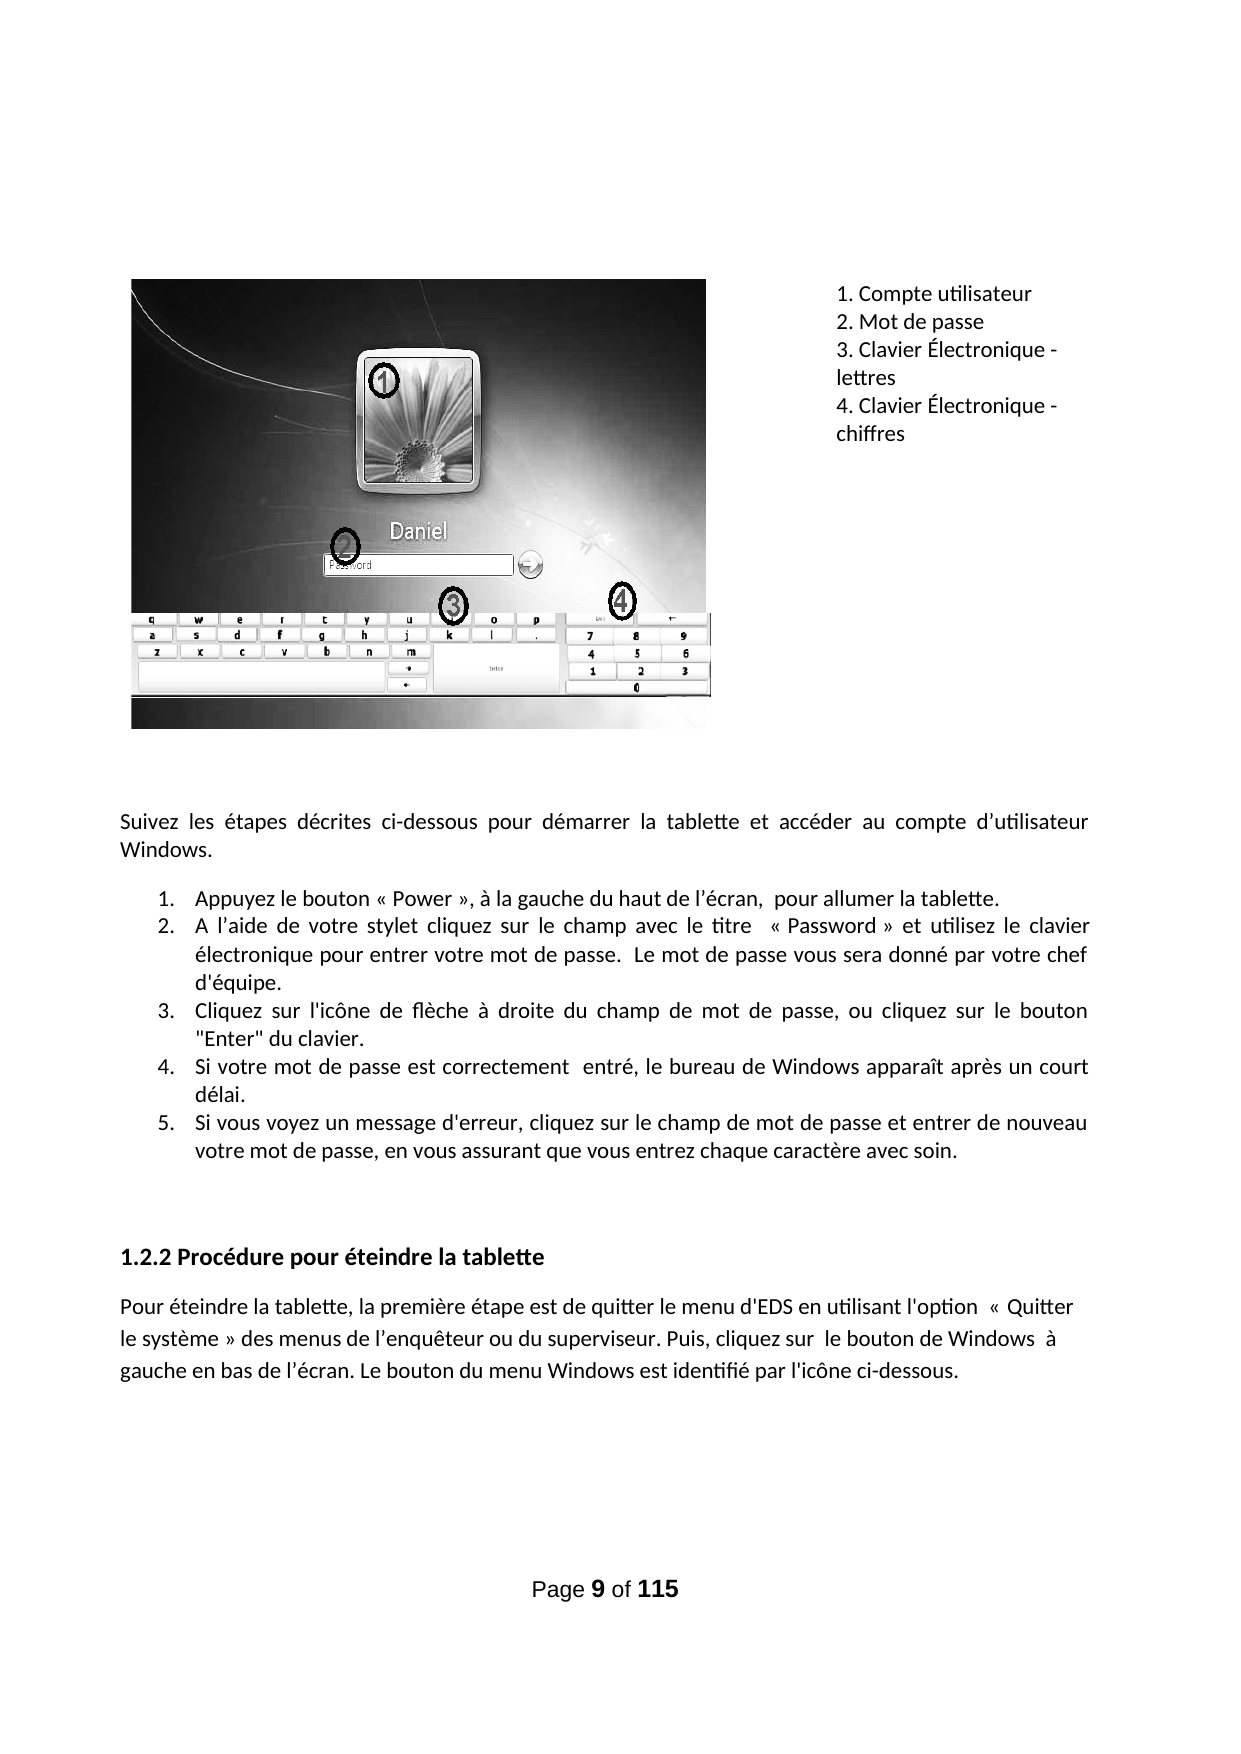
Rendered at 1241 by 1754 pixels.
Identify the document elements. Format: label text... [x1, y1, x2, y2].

list A l’aide de votre stylet cliquez sur le champ avec le titre « Password » et utilisez le clavier électronique pour entrer votre mot de passe. Le mot de passe vous sera donné par votre chef d'équipe. [157, 912, 1090, 996]
list Cliquez sur l'icône de flèche à droite du champ de mot de passe, ou cliquez sur le bouton "Enter" du clavier. [157, 996, 1090, 1052]
list Si vous voyez un message d'erreur, cliquez sur le champ de mot de passe et entrer de nouveau votre mot de passe, en vous assurant que vous entrez chaque caractère avec soin. [157, 1108, 1090, 1164]
list Appuyez le bouton « Power », à la gauche du haut de l’écran, pour allumer la tablette. [157, 884, 1090, 912]
text Suivez les étapes décrites ci-dessous pour démarrer la tablette et accéder au compte d’utilisateur Windows. [120, 807, 1090, 863]
text Pour éteindre la tablette, la première étape est de quitter le menu d'EDS en utilisant l'option « Quitter le système » des menus de l’enquêteur ou du superviseur. Puis, cliquez sur le bouton de Windows à gauche en bas de l’écran. Le bouton du menu Windows est identifié par l'icône ci-dessous. [120, 1292, 1090, 1384]
subtitle 1.2.2 Procédure pour éteindre la tablette [120, 1241, 1090, 1271]
table_header 1. Compte utilisateur 2. Mot de passe 3. Clavier Électronique - lettres 4. Clavier Électronique - chiffres [825, 279, 1113, 807]
picture [131, 279, 717, 729]
list Si votre mot de passe est correctement entré, le bureau de Windows apparaît après un court délai. [157, 1052, 1090, 1108]
table_header [120, 279, 825, 807]
